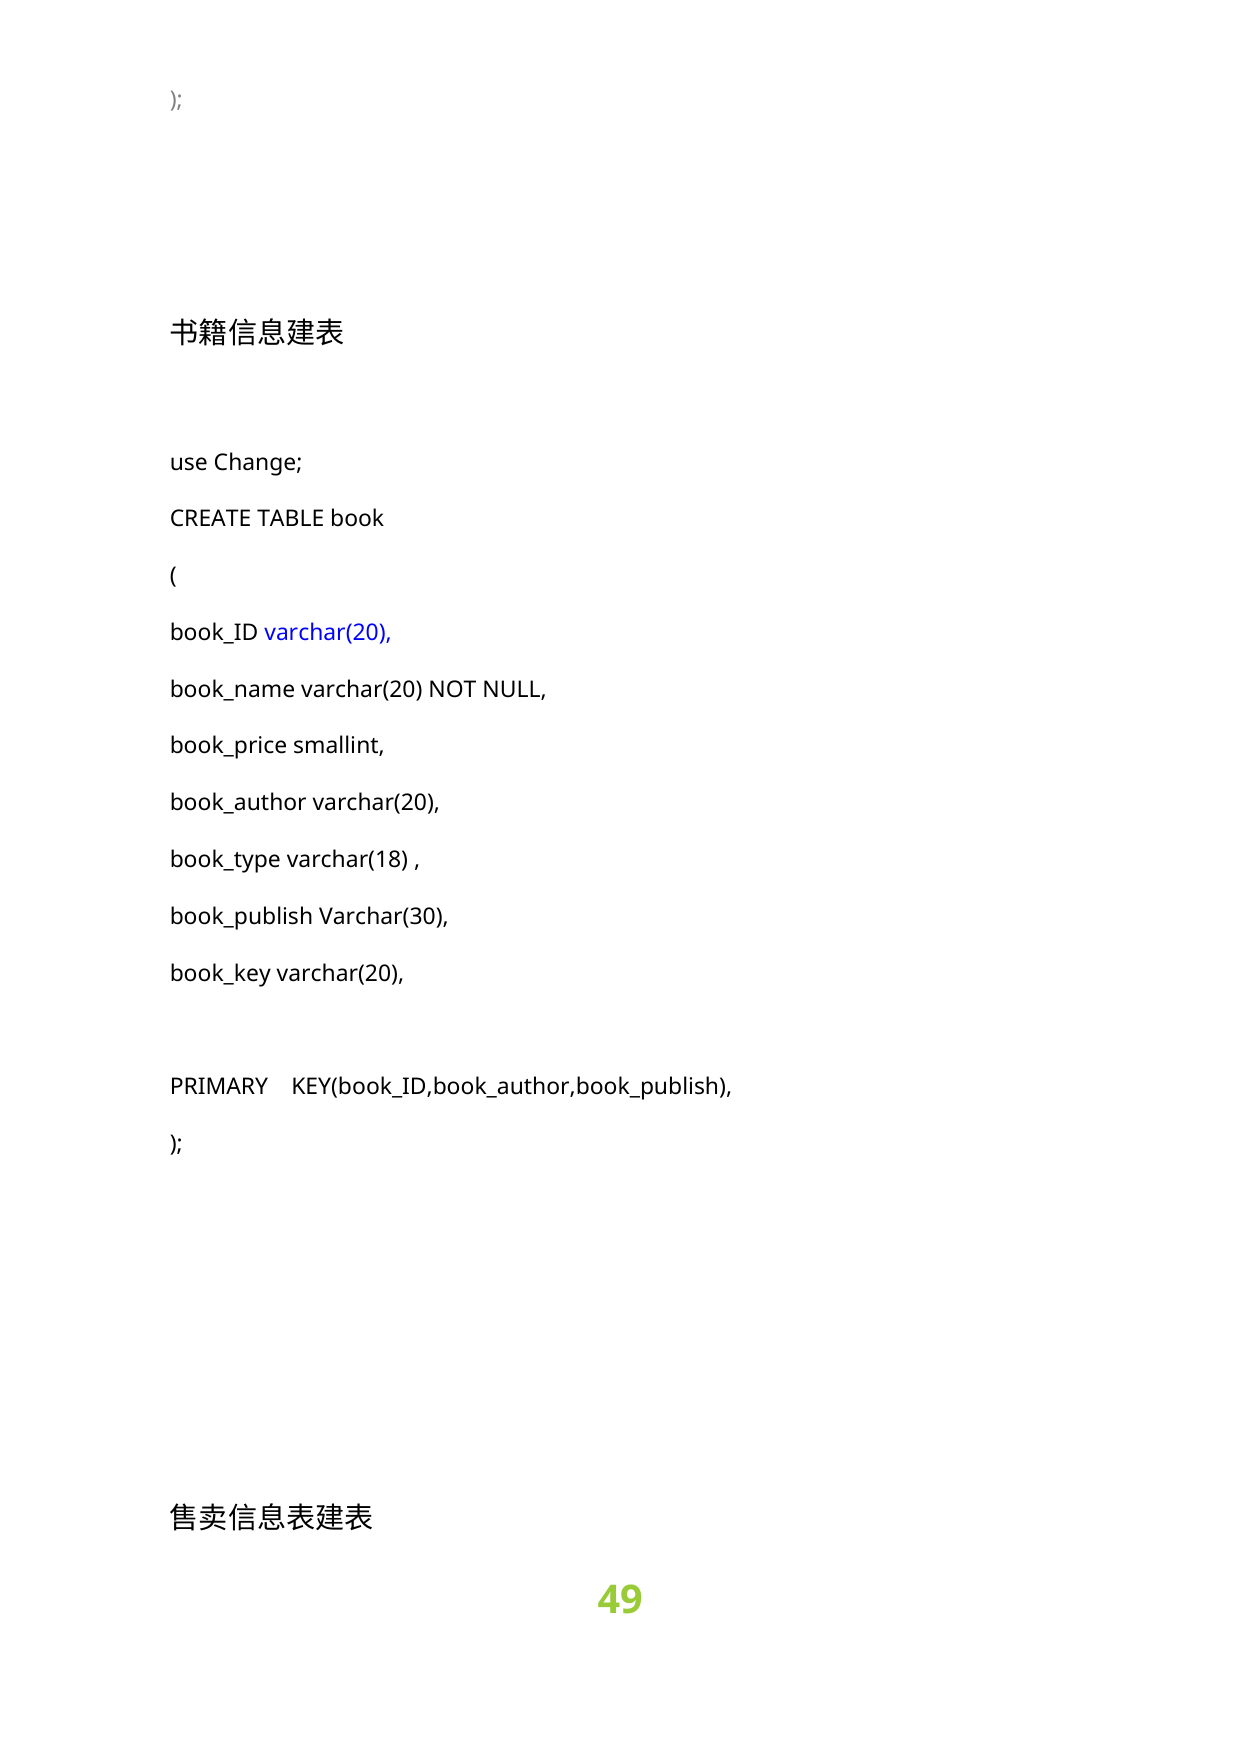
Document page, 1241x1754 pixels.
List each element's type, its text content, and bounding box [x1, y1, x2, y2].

text PRIMARY KEY(book_ID,book_author,book_publish), [169, 1070, 1071, 1101]
text book_ID varchar(20), [169, 616, 1071, 647]
text book_author varchar(20), [169, 786, 1071, 817]
text book_key varchar(20), [169, 957, 1071, 988]
text book_name varchar(20) NOT NULL, [169, 673, 1071, 704]
text ); [169, 1127, 1071, 1158]
text book_publish Varchar(30), [169, 900, 1071, 931]
text ( [169, 559, 1071, 590]
text book_price smallint, [169, 729, 1071, 761]
text use Change; [169, 446, 1071, 477]
text 书籍信息建表 [169, 310, 1071, 352]
text CREATE TABLE book [169, 502, 1071, 534]
text 售卖信息表建表 [169, 1494, 1071, 1537]
text book_type varchar(18) , [169, 843, 1071, 874]
text ); [169, 83, 1071, 114]
